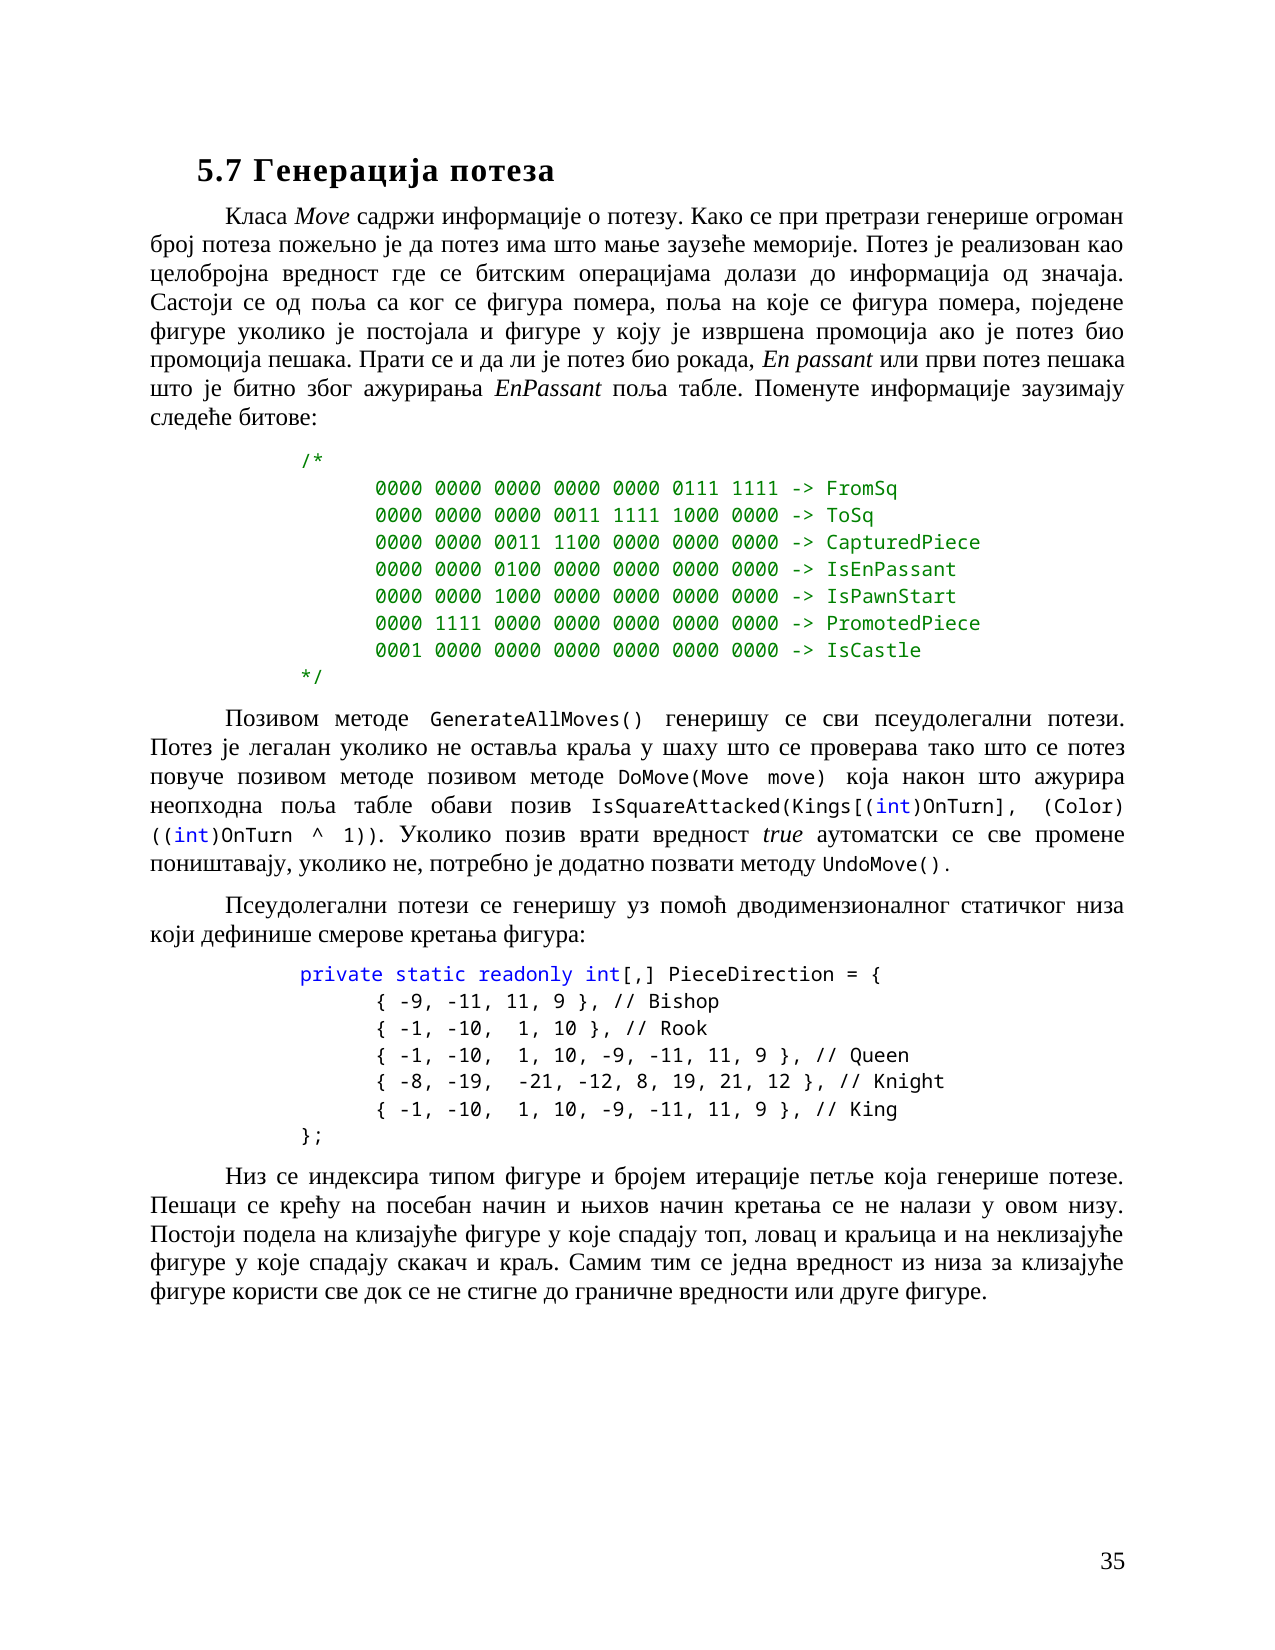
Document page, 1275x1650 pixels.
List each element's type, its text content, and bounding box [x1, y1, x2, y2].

subtitle Генерација потеза [197, 150, 1125, 188]
text { -8, -19, -21, -12, 8, 19, 21, 12 }, // Knight [375, 1068, 1125, 1095]
text 0000 0000 0000 0011 1111 1000 0000 -> ToSq [375, 501, 1125, 528]
text { -1, -10, 1, 10 }, // Rook [375, 1014, 1125, 1041]
text }; [300, 1122, 1125, 1149]
text private static readonly int[,] PieceDirection = { [300, 960, 1125, 987]
text */ [300, 663, 1125, 690]
text 0000 0000 0011 1100 0000 0000 0000 -> CapturedPiece [375, 528, 1125, 555]
text { -1, -10, 1, 10, -9, -11, 11, 9 }, // Queen [375, 1041, 1125, 1068]
text { -1, -10, 1, 10, -9, -11, 11, 9 }, // King [375, 1095, 1125, 1122]
text { -9, -11, 11, 9 }, // Bishop [375, 987, 1125, 1014]
text 0000 0000 0000 0000 0000 0111 1111 -> FromSq [375, 474, 1125, 501]
text 0000 1111 0000 0000 0000 0000 0000 -> PromotedPiece [375, 609, 1125, 636]
text /* [300, 447, 1125, 474]
text Низ се индексира типом фигуре и бројем итерације петље која генерише потезе. Пешаци се крећу на посебан начин и њихов начин кретања се не налази у овом низу. Постоји подела на клизајуће фигуре у које спадају топ, ловац и краљица и на неклизајуће фигуре у које спадају скакач и краљ. Самим тим се једна вредност из низа за клизајуће фигуре користи све док се не стигне до граничне вредности или друге фигуре. [150, 1161, 1125, 1305]
text Класа Move садржи информације о потезу. Како се при претрази генерише огроман број потеза пожељно је да потез има што мање заузеће меморије. Потез је реализован као целобројна вредност где се битским операцијама долази до информација од значаја. Састоји се од поља са ког се фигура помера, поља на које се фигура помера, поједене фигуре уколико је постојала и фигуре у коју је извршена промоција ако је потез био промоција пешака. Прати се и да ли је потез био рокада, En passant или први потез пешака што је битно због ажурирања EnPassant поља табле. Поменуте информације заузимају следеће битове: [150, 201, 1125, 431]
text Позивом методе GenerateAllMoves() генеришу се сви псеудолегални потези. Потез је легалан уколико не оставља краља у шаху што се проверава тако што се потез повуче позивом методе позивом методе DoMove(Move move) која након што ажурира неопходна поља табле обави позив IsSquareAttacked(Kings[(int)OnTurn], (Color)((int)OnTurn ^ 1)). Уколико позив врати вредност true аутоматски се све промене поништавају, уколико не, потребно је додатно позвати методу UndoMove(). [150, 703, 1125, 877]
text 0001 0000 0000 0000 0000 0000 0000 -> IsCastle [375, 636, 1125, 663]
text 0000 0000 0100 0000 0000 0000 0000 -> IsEnPassant [375, 555, 1125, 582]
text 0000 0000 1000 0000 0000 0000 0000 -> IsPawnStart [375, 582, 1125, 609]
text Псеудолегални потези се генеришу уз помоћ дводимензионалног статичког низа који дефинише смерове кретања фигура: [150, 890, 1125, 947]
